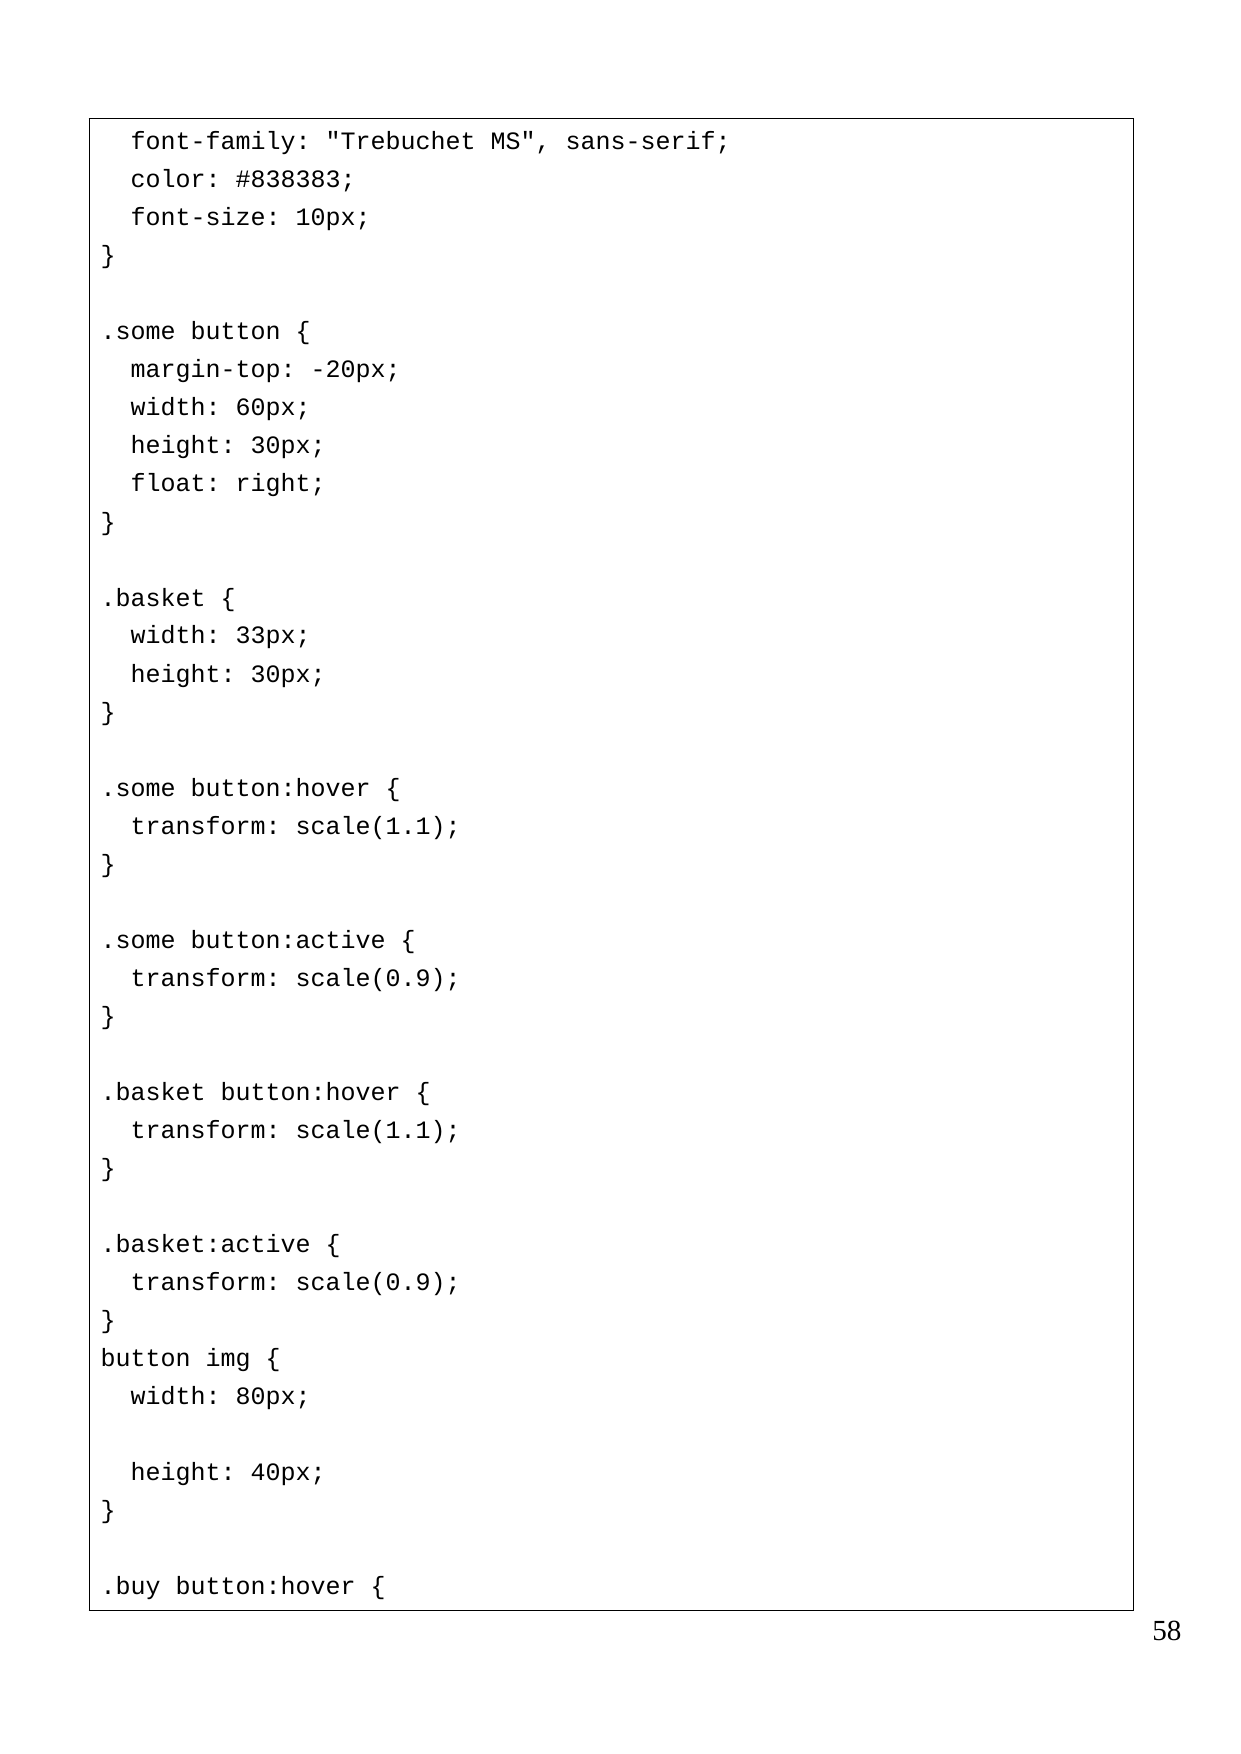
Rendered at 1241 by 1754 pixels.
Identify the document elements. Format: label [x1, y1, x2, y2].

table_header [90, 119, 1133, 1610]
